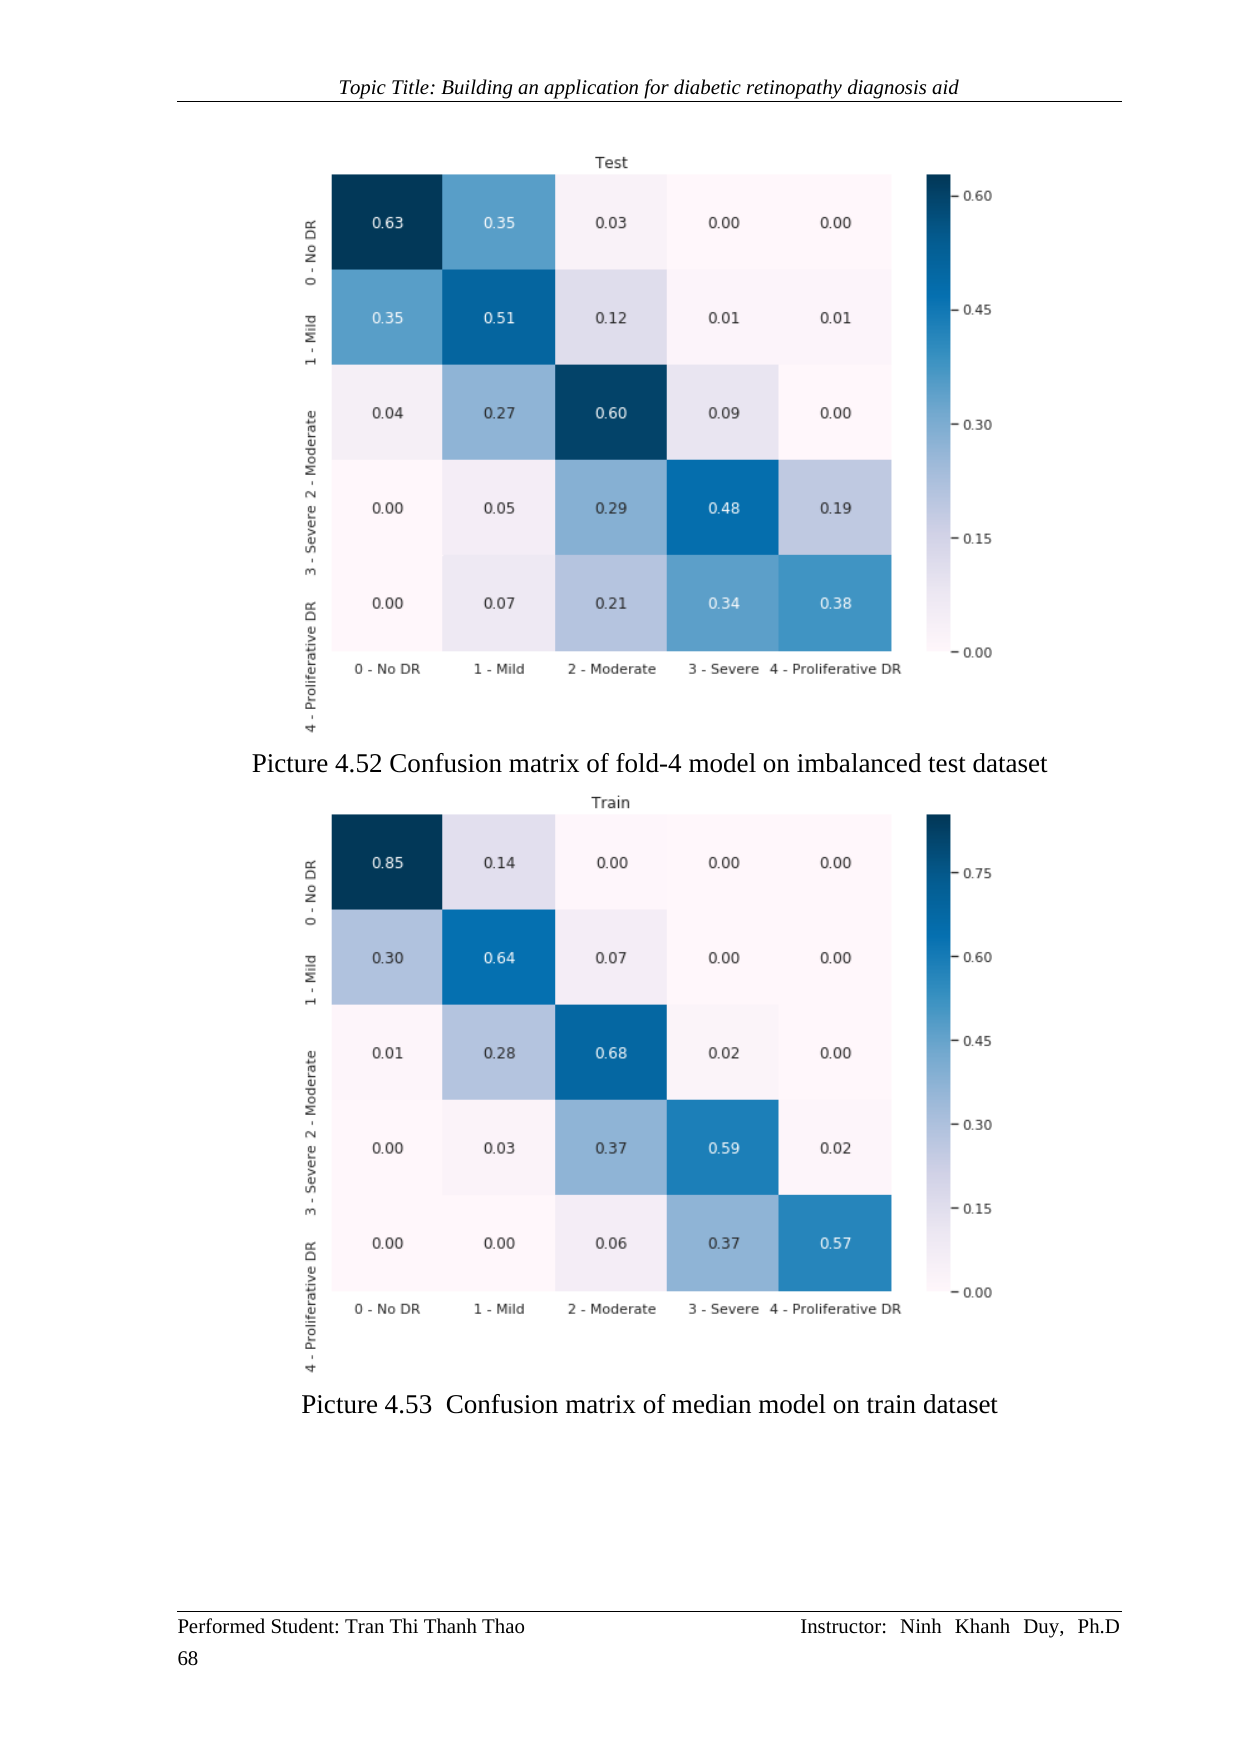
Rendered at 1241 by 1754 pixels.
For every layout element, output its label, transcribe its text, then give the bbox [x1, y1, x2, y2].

picture [298, 787, 1002, 1379]
picture [298, 147, 1002, 739]
